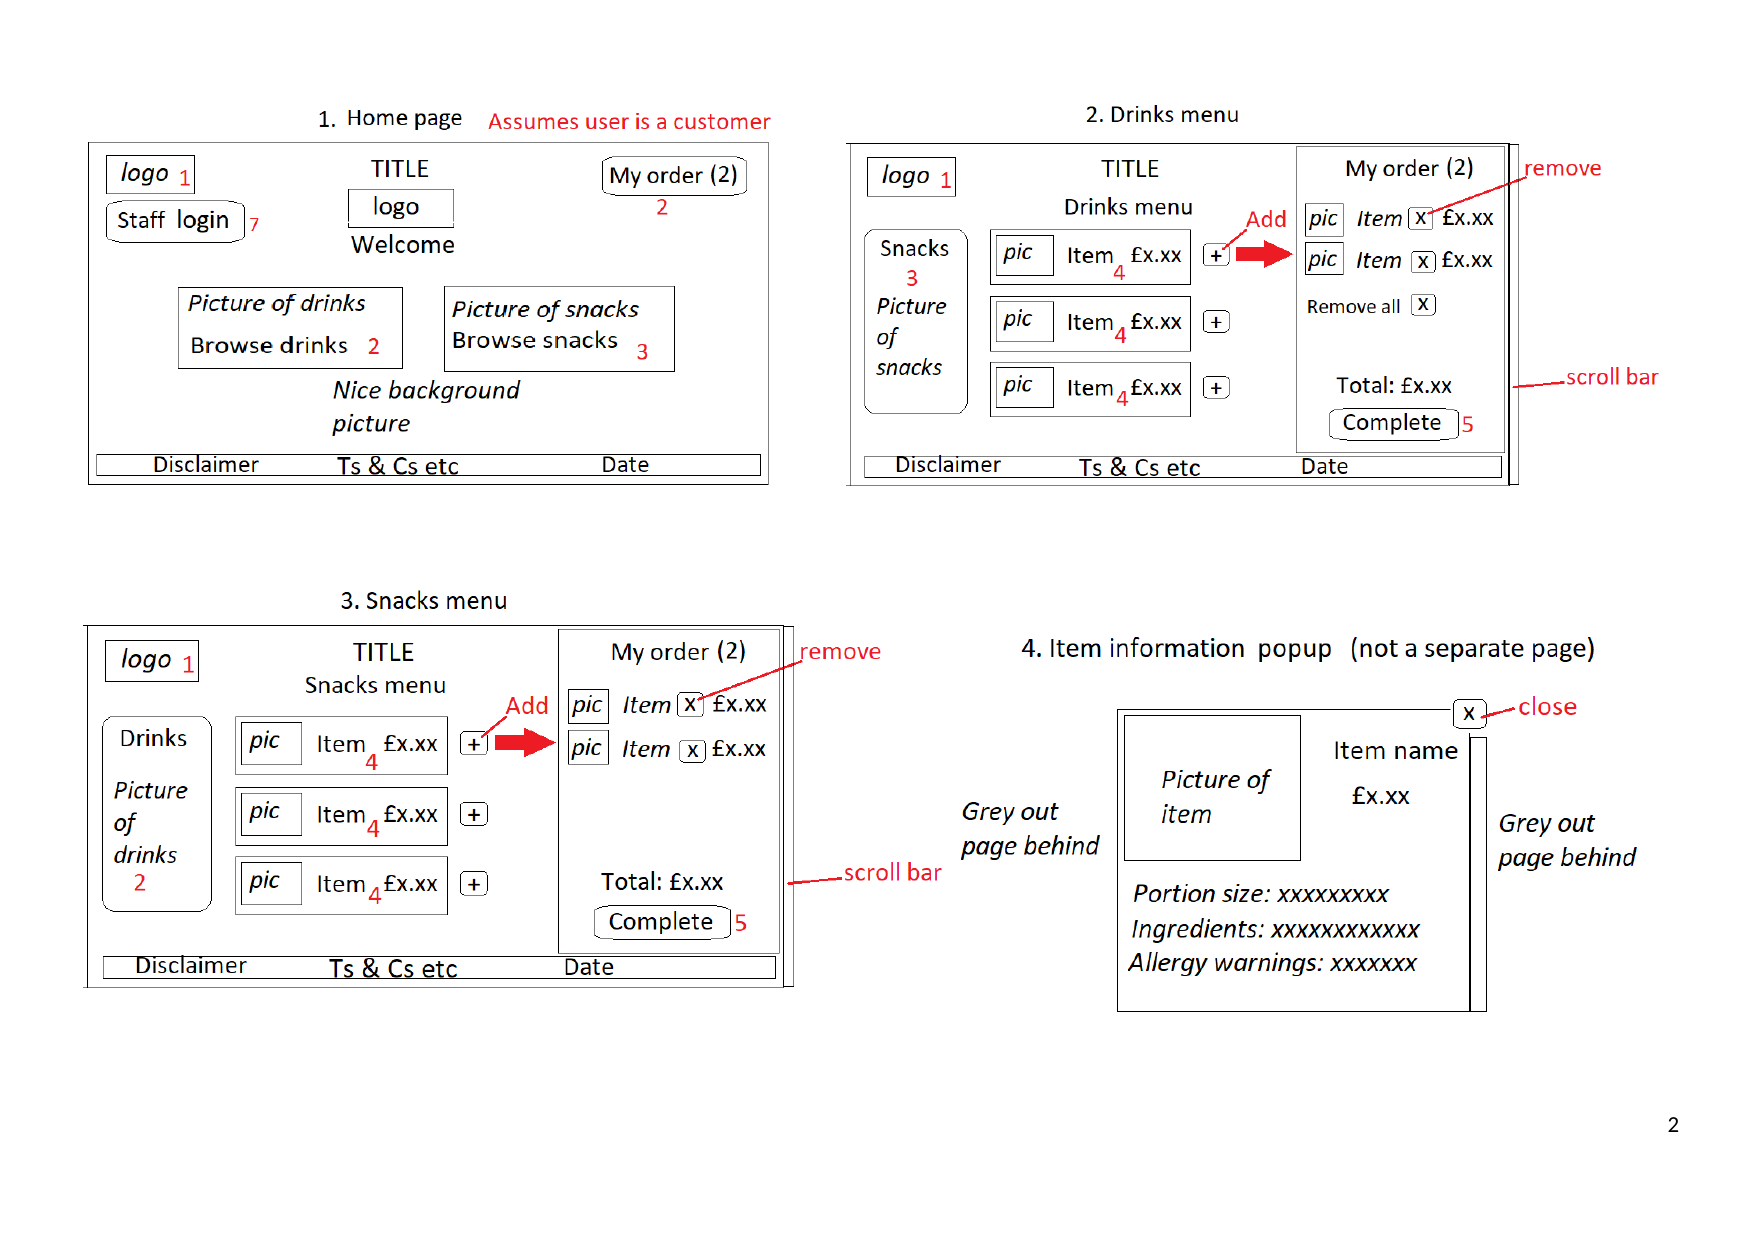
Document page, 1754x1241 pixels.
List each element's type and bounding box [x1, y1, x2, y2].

picture [75, 572, 1662, 1021]
picture [75, 75, 1664, 507]
